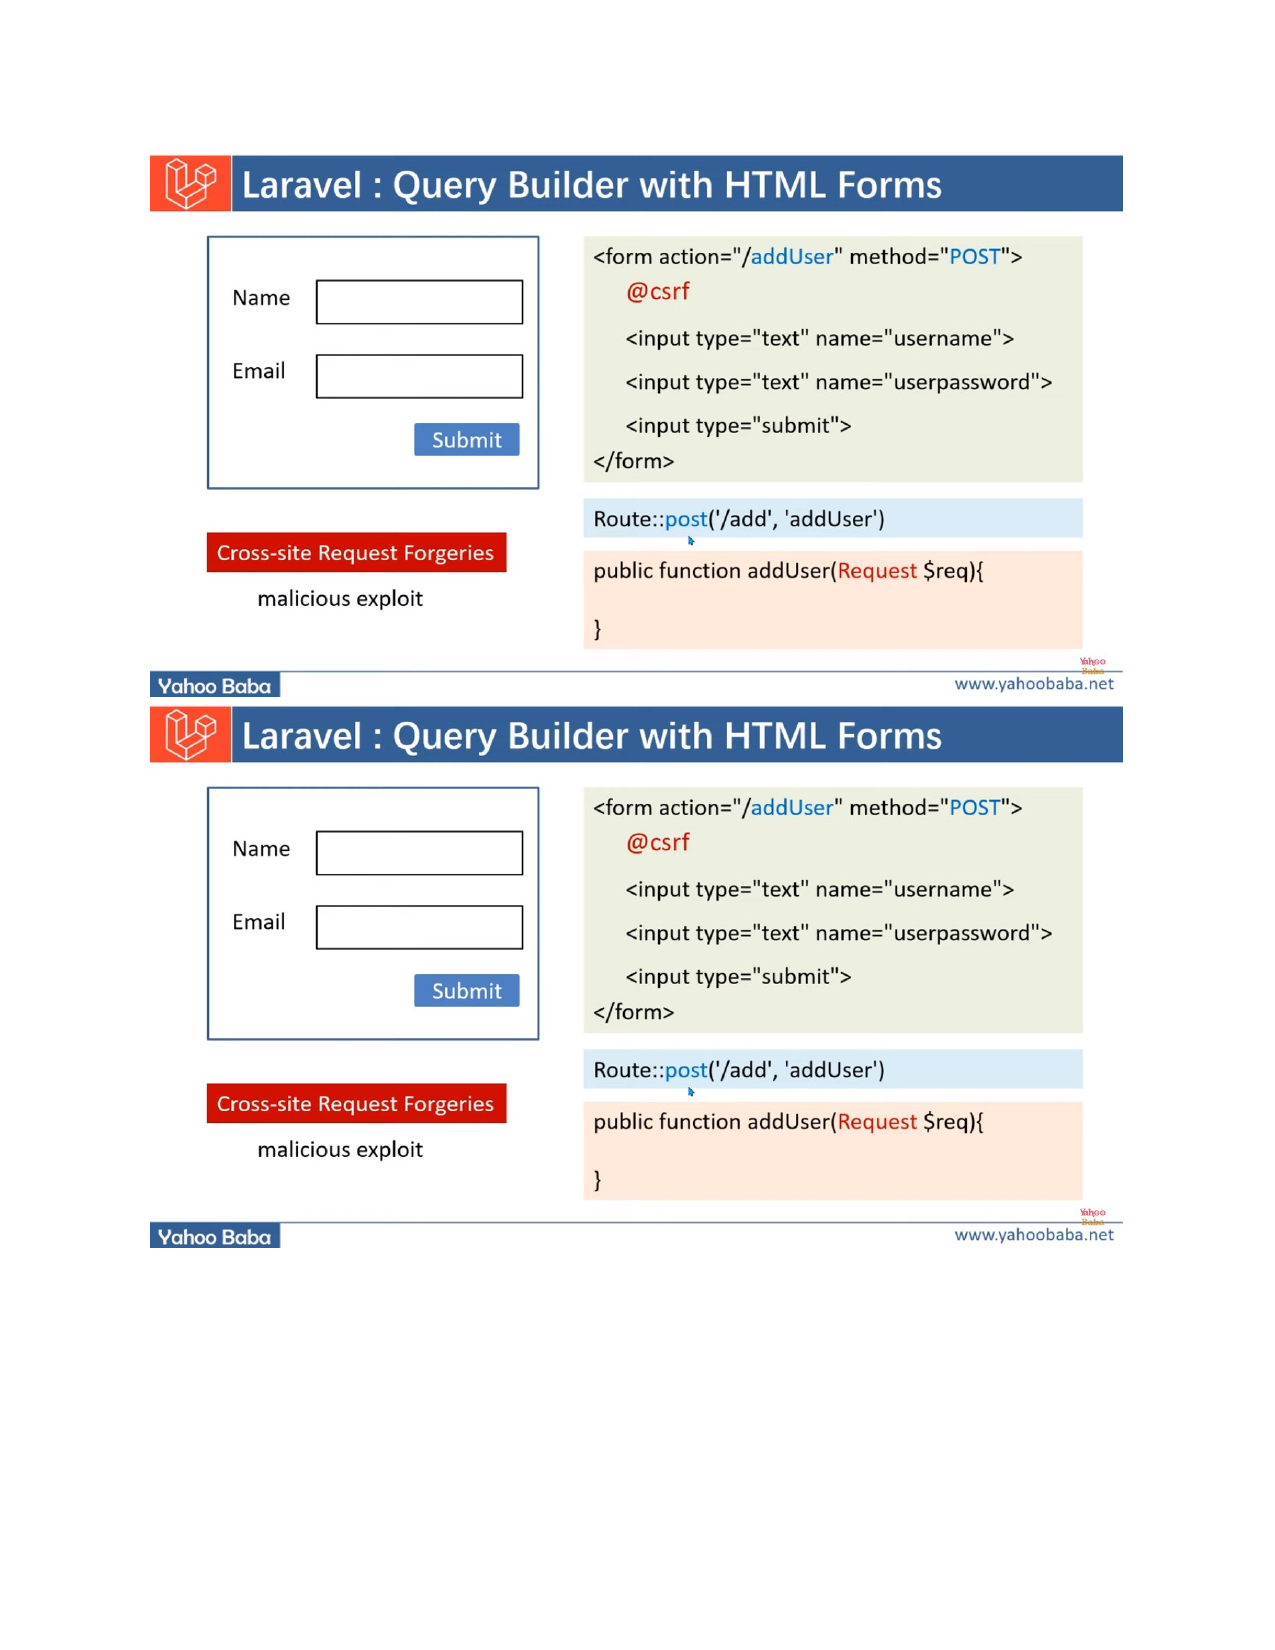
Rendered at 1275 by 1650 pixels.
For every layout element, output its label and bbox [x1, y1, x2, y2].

picture [150, 150, 1123, 697]
picture [150, 701, 1123, 1248]
